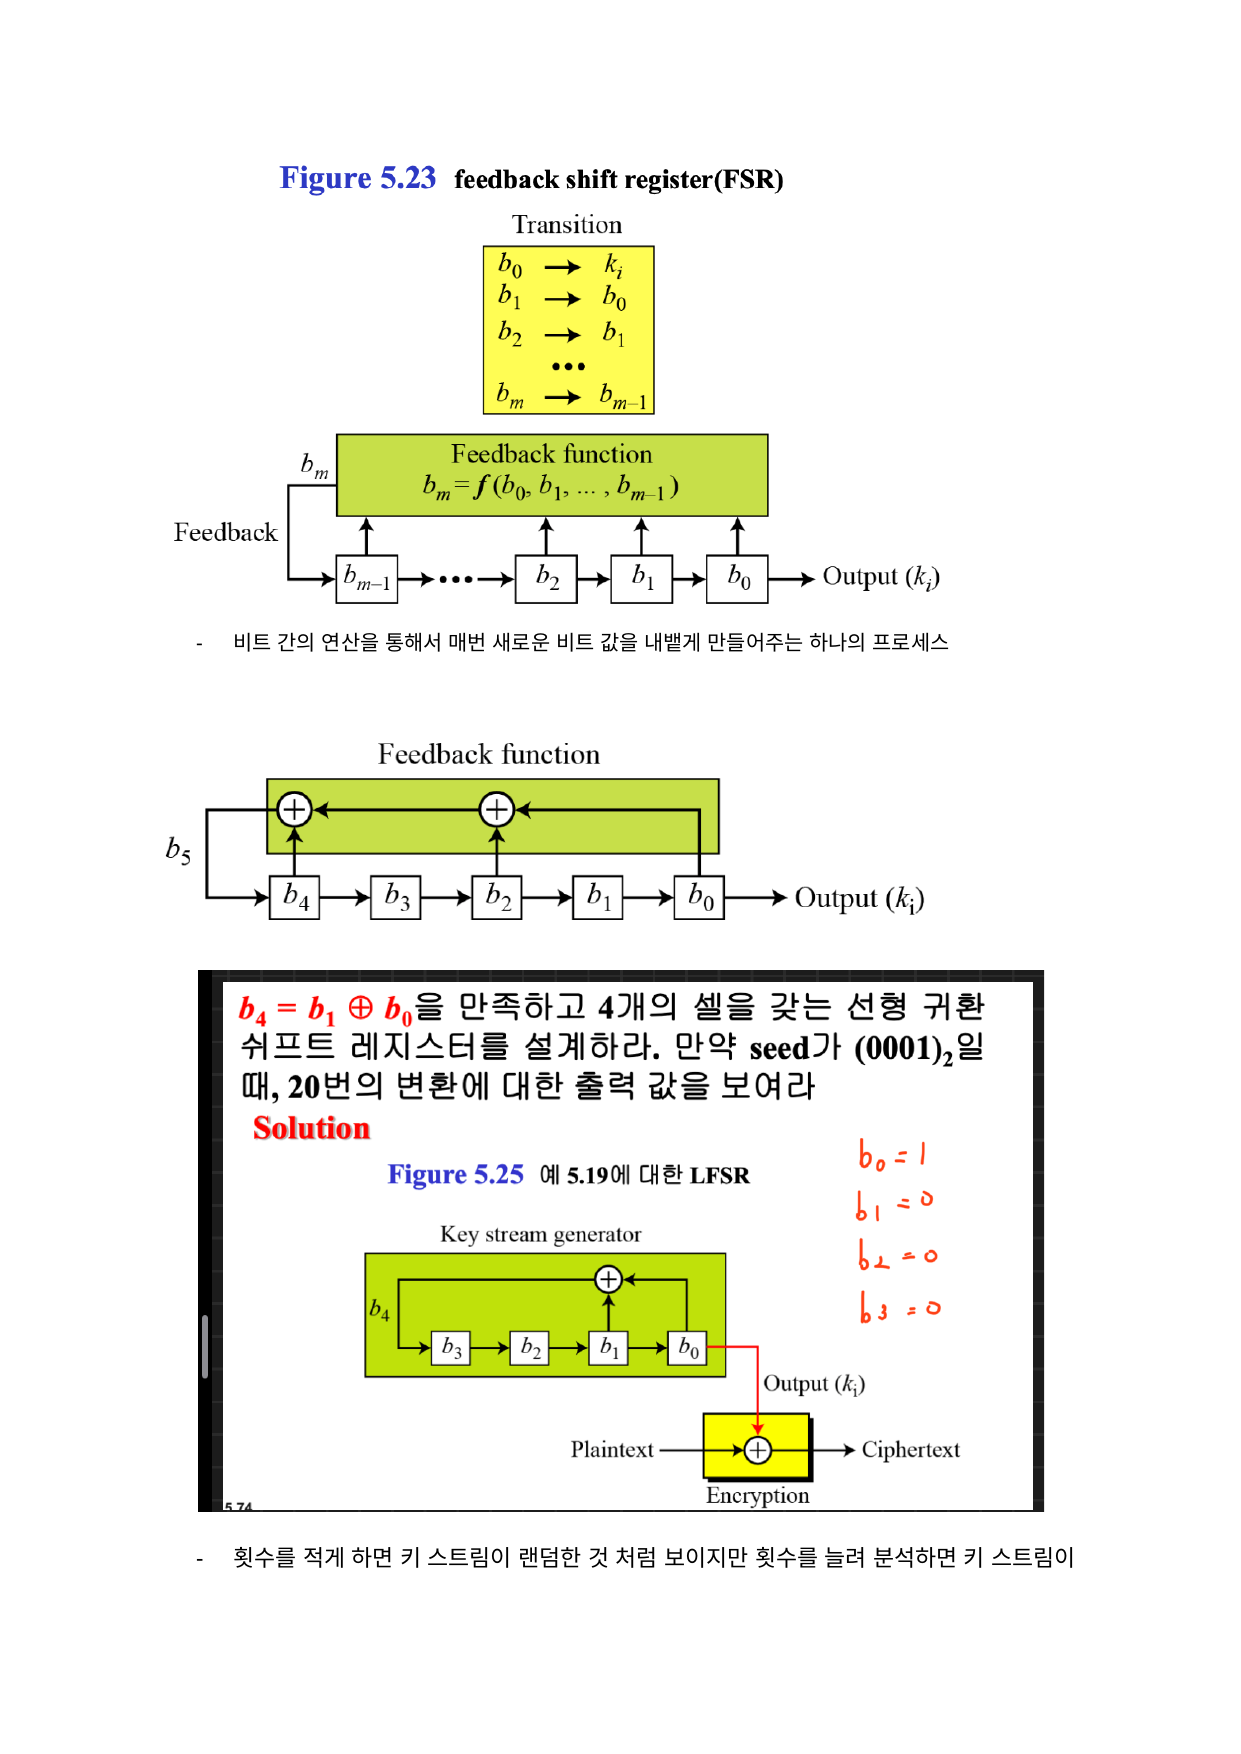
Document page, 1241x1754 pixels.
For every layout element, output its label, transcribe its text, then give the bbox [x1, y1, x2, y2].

picture [150, 684, 1045, 1512]
picture [150, 150, 978, 626]
list 비트 간의 연산을 통해서 매번 새로운 비트 값을 내뱉게 만들어주는 하나의 프로세스 [196, 626, 1090, 656]
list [196, 1540, 1090, 1574]
